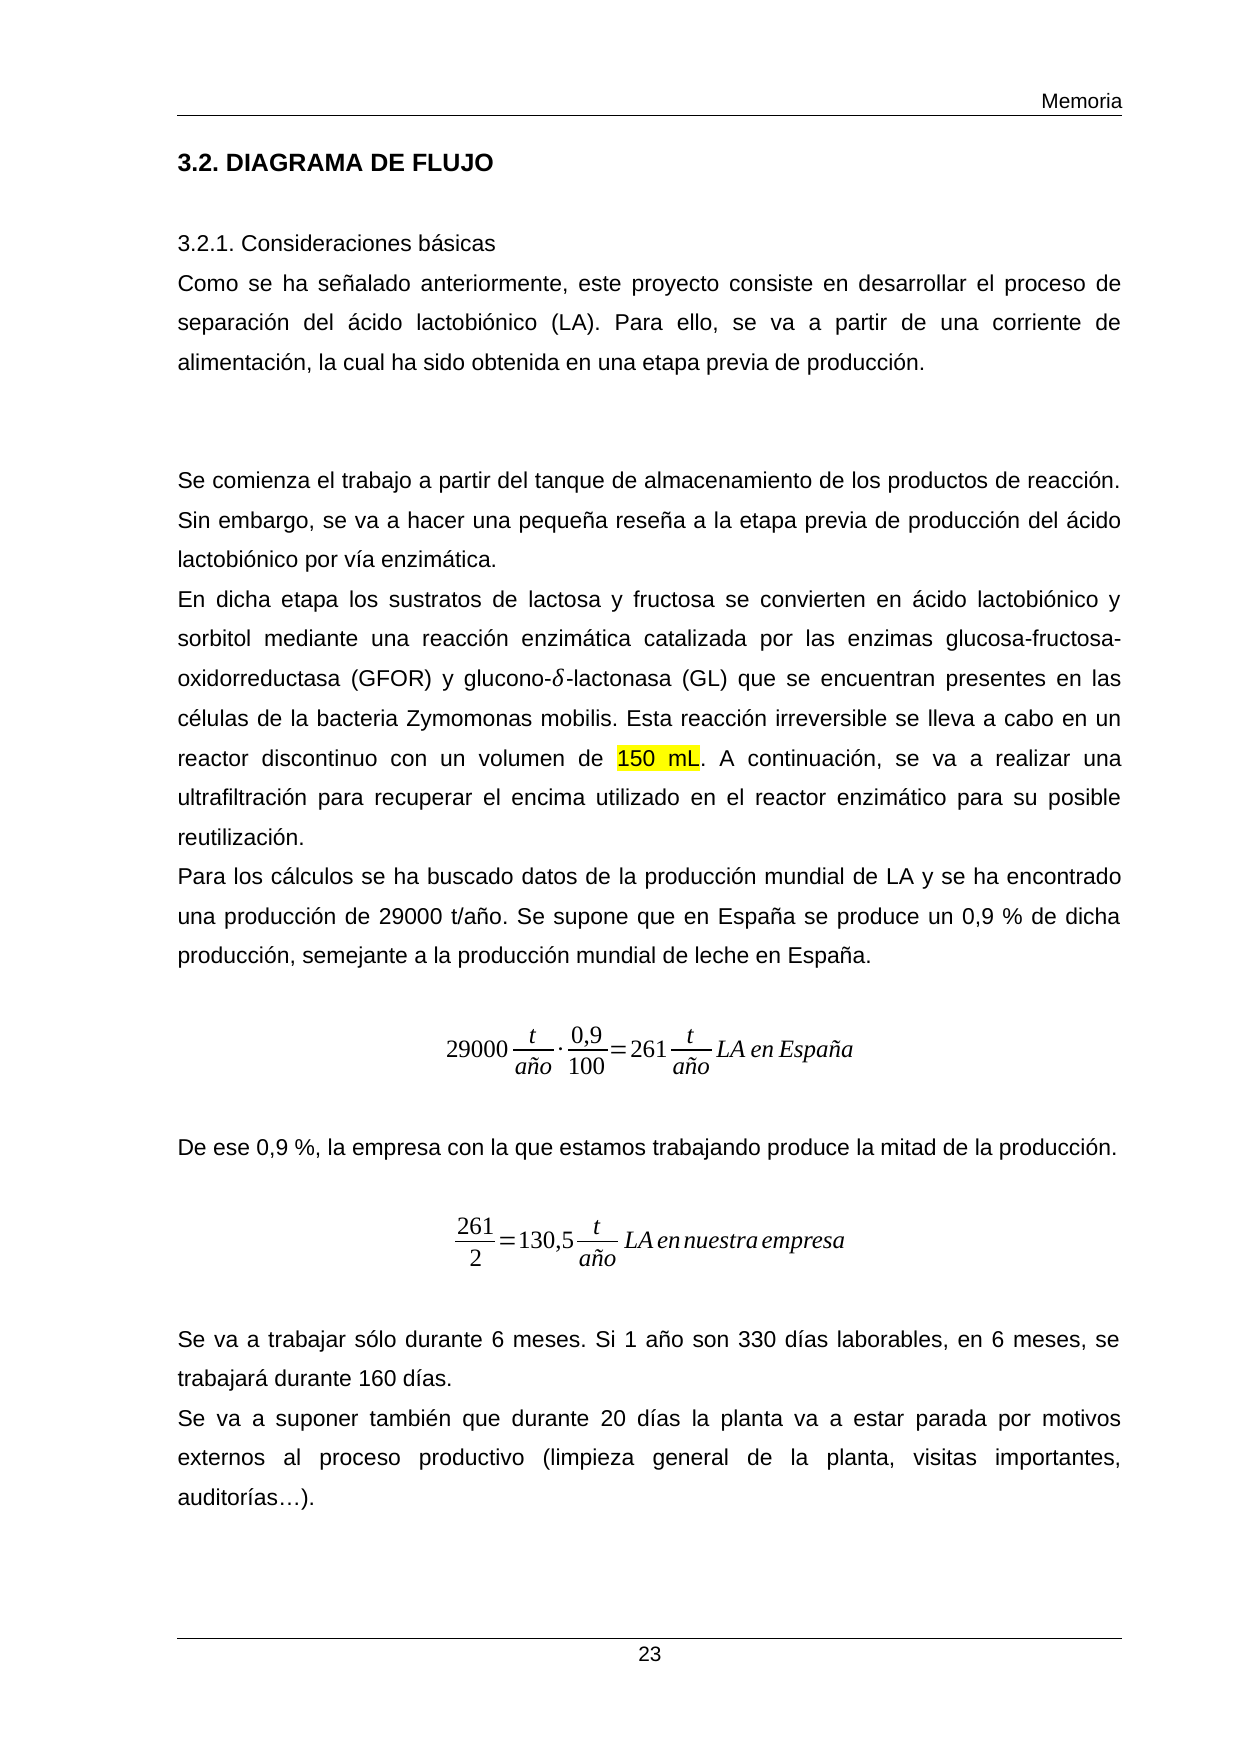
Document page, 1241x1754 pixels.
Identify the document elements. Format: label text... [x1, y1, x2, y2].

text Para los cálculos se ha buscado datos de la producción mundial de LA y se ha encontrado una producción de 29000 t/año. Se supone que en España se produce un 0,9 % de dicha producción, semejante a la producción mundial de leche en España. [177, 863, 1122, 968]
text Como se ha señalado anteriormente, este proyecto consiste en desarrollar el proceso de separación del ácido lactobiónico (LA). Para ello, se va a partir de una corriente de alimentación, la cual ha sido obtenida en una etapa previa de producción. [177, 270, 1122, 375]
text De ese 0,9 %, la empresa con la que estamos trabajando produce la mitad de la producción. [177, 1134, 1122, 1160]
text Se va a trabajar sólo durante 6 meses. Si 1 año son 330 días laborables, en 6 meses, se trabajará durante 160 días. [177, 1326, 1122, 1392]
text En dicha etapa los sustratos de lactosa y fructosa se convierten en ácido lactobiónico y sorbitol mediante una reacción enzimática catalizada por las enzimas glucosa-fructosa-oxidorreductasa (GFOR) y glucono--lactonasa (GL) que se encuentran presentes en las células de la bacteria Zymomonas mobilis. Esta reacción irreversible se lleva a cabo en un reactor discontinuo con un volumen de 150 mL. A continuación, se va a realizar una ultrafiltración para recuperar el encima utilizado en el reactor enzimático para su posible reutilización. [177, 586, 1122, 850]
text Se va a suponer también que durante 20 días la planta va a estar parada por motivos externos al proceso productivo (limpieza general de la planta, visitas importantes, auditorías…). [177, 1405, 1122, 1510]
text Se comienza el trabajo a partir del tanque de almacenamiento de los productos de reacción. Sin embargo, se va a hacer una pequeña reseña a la etapa previa de producción del ácido lactobiónico por vía enzimática. [177, 467, 1122, 572]
text 3.2.1. Consideraciones básicas [177, 230, 1122, 257]
text 3.2. DIAGRAMA DE FLUJO [177, 148, 1122, 176]
